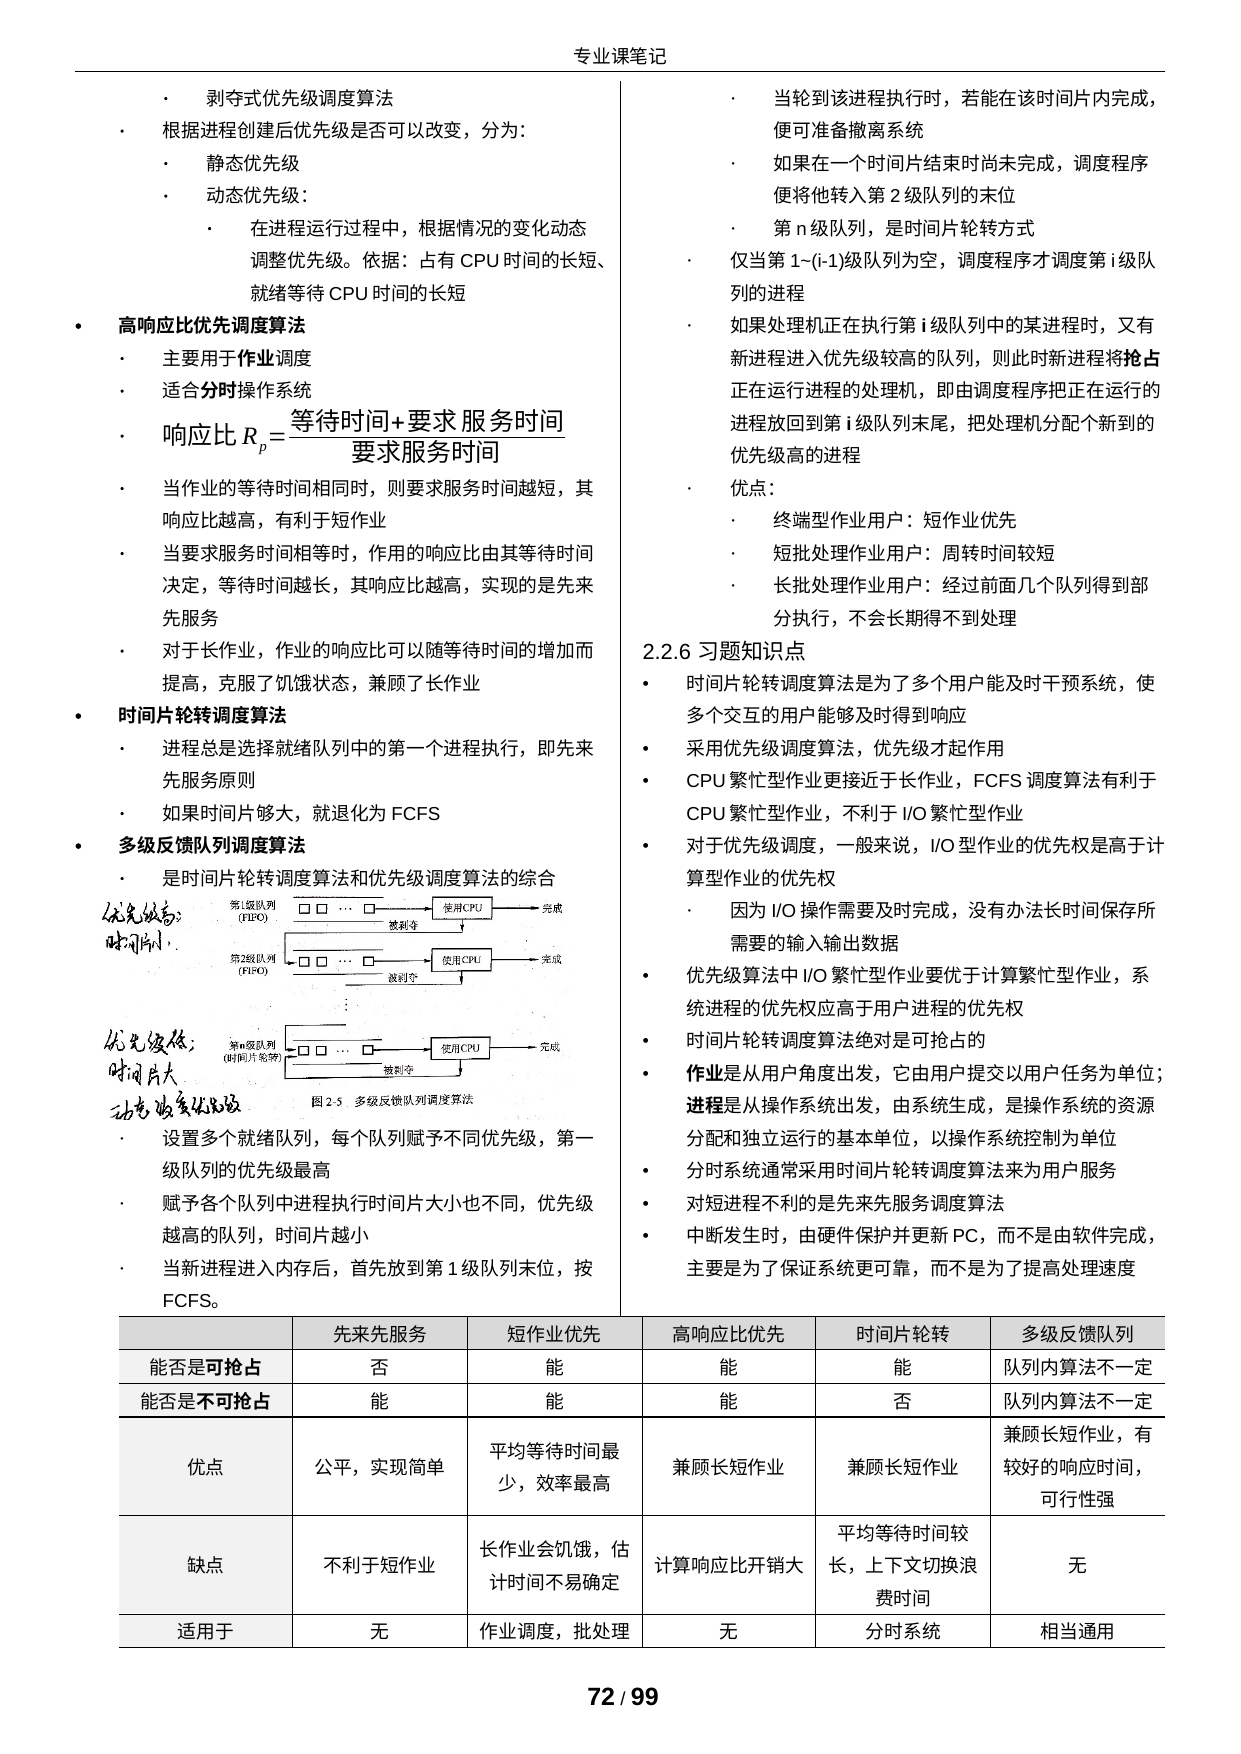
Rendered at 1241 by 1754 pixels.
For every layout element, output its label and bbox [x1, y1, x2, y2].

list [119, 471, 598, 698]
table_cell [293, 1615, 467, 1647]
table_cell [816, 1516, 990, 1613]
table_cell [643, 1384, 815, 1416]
picture [75, 894, 570, 1120]
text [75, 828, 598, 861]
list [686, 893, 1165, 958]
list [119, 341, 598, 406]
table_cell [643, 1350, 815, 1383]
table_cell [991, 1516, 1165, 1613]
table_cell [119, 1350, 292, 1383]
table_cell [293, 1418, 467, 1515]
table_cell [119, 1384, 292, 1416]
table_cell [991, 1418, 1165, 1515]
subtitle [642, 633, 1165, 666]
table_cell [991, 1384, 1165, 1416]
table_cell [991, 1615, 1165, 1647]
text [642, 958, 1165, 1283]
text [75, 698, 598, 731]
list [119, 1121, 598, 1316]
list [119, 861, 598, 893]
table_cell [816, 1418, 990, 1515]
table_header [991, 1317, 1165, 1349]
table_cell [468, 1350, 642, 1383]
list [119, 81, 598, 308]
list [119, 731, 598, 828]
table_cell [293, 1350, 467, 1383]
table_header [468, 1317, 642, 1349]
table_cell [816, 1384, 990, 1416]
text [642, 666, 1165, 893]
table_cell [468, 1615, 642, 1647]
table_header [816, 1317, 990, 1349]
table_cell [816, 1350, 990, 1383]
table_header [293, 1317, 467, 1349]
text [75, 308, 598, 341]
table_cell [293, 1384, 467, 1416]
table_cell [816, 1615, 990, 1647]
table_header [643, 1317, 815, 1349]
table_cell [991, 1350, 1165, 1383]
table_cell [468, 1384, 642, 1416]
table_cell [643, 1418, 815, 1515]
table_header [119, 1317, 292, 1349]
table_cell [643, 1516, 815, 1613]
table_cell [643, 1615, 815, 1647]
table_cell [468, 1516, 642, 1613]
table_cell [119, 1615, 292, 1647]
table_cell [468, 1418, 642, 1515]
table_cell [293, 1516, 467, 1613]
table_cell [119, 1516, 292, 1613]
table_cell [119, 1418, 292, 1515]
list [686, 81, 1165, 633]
